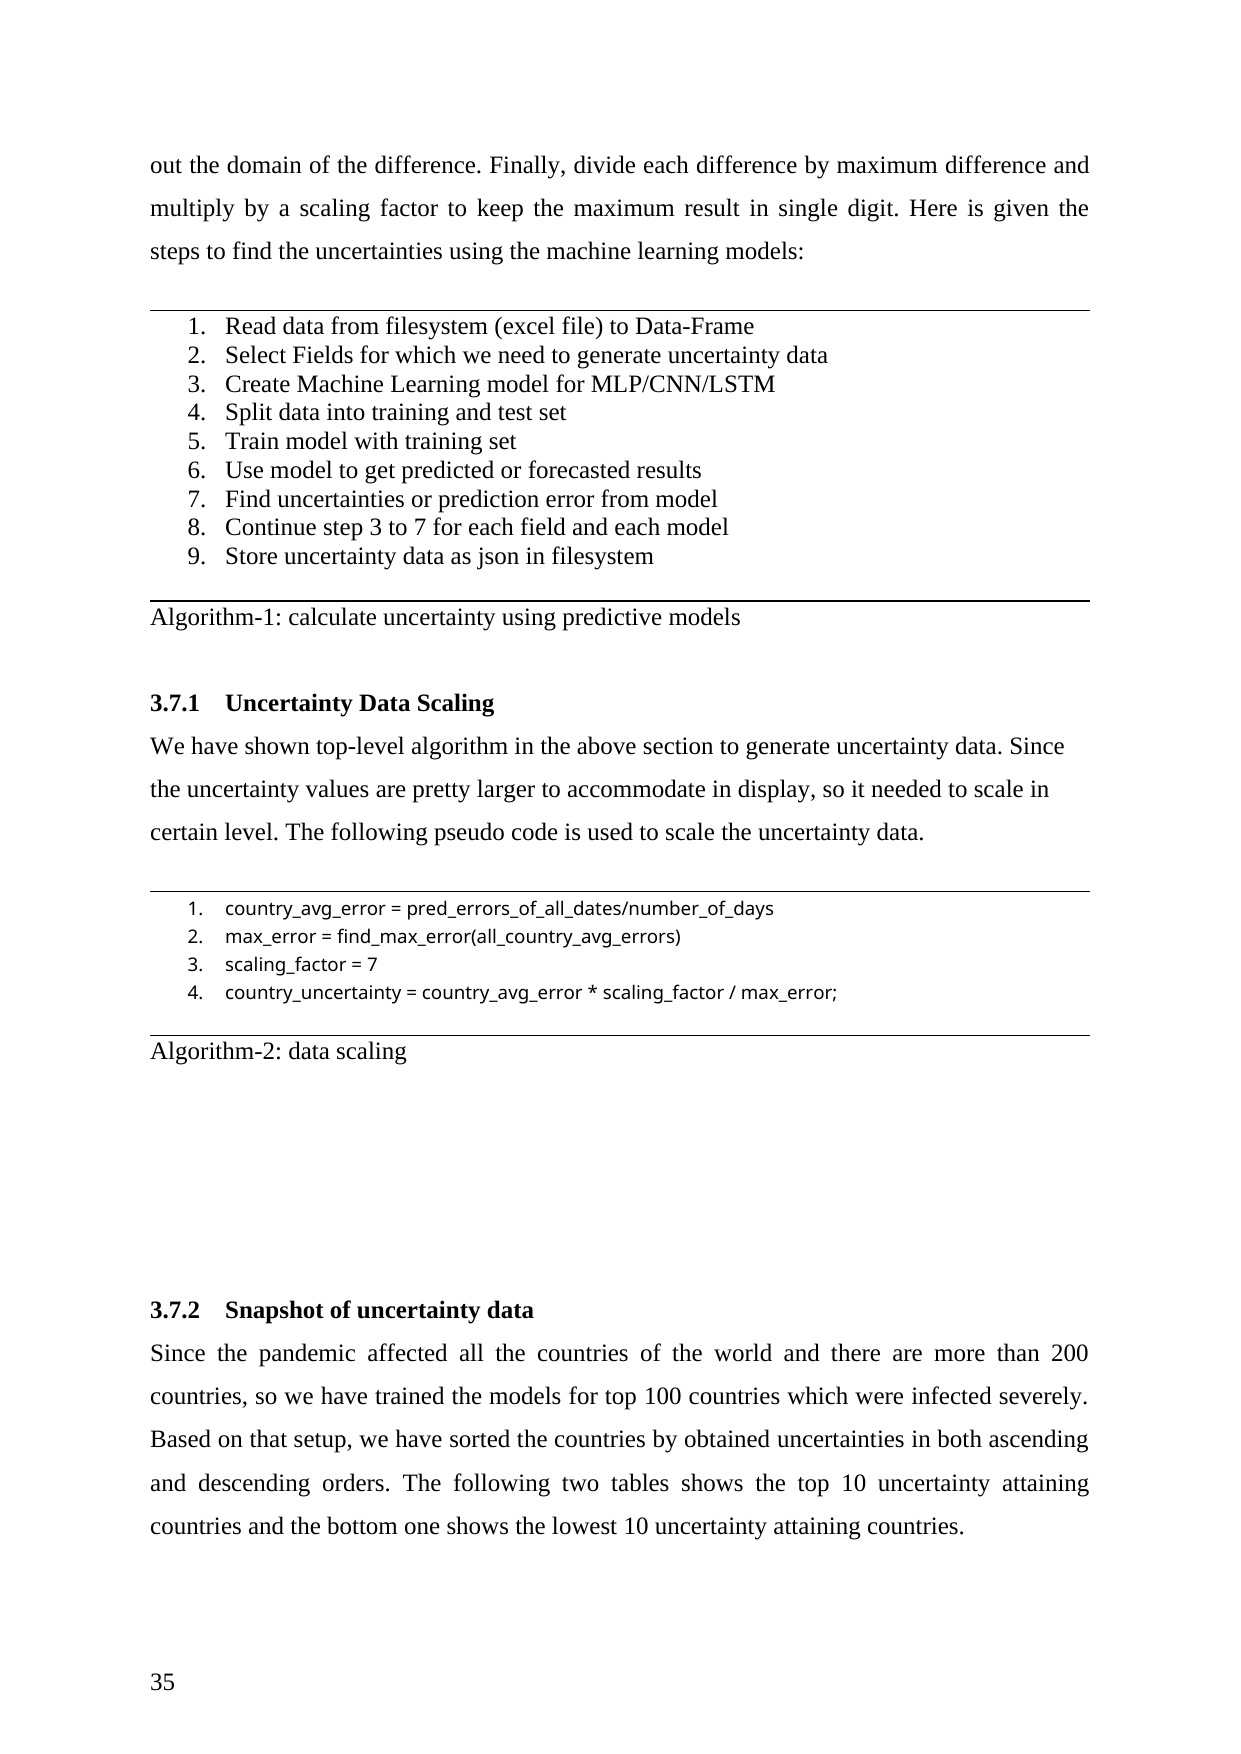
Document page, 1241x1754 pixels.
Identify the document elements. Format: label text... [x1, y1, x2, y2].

list Continue step 3 to 7 for each field and each model [187, 512, 1090, 541]
text We have shown top-level algorithm in the above section to generate uncertainty data. Since the uncertainty values are pretty larger to accommodate in display, so it needed to scale in certain level. The following pseudo code is used to scale the uncertainty data. [150, 731, 1090, 846]
list Use model to get predicted or forecasted results [187, 455, 1090, 484]
text 3.7.2 Snapshot of uncertainty data [150, 1295, 1090, 1324]
list country_uncertainty = country_avg_error * scaling_factor / max_error; [187, 977, 1090, 1005]
text Since the pandemic affected all the countries of the world and there are more than 200 countries, so we have trained the models for top 100 countries which were infected severely. Based on that setup, we have sorted the countries by obtained uncertainties in both ascending and descending orders. The following two tables shows the top 10 uncertainty attaining countries and the bottom one shows the lowest 10 uncertainty attaining countries. [150, 1338, 1090, 1539]
text 3.7.1 Uncertainty Data Scaling [150, 688, 1090, 717]
list Train model with training set [187, 426, 1090, 455]
list Create Machine Learning model for MLP/CNN/LSTM [187, 369, 1090, 397]
list Find uncertainties or prediction error from model [187, 484, 1090, 512]
list Store uncertainty data as json in filesystem [187, 541, 1090, 570]
list max_error = find_max_error(all_country_avg_errors) [187, 920, 1090, 948]
text Algorithm-2: data scaling [150, 1036, 1090, 1065]
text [150, 150, 1090, 265]
list Select Fields for which we need to generate uncertainty data [187, 340, 1090, 369]
list country_avg_error = pred_errors_of_all_dates/number_of_days [187, 892, 1090, 920]
list Read data from filesystem (excel file) to Data-Frame [187, 311, 1090, 340]
text Algorithm-1: calculate uncertainty using predictive models [150, 602, 1090, 630]
list scaling_factor = 7 [187, 948, 1090, 977]
list Split data into training and test set [187, 397, 1090, 426]
